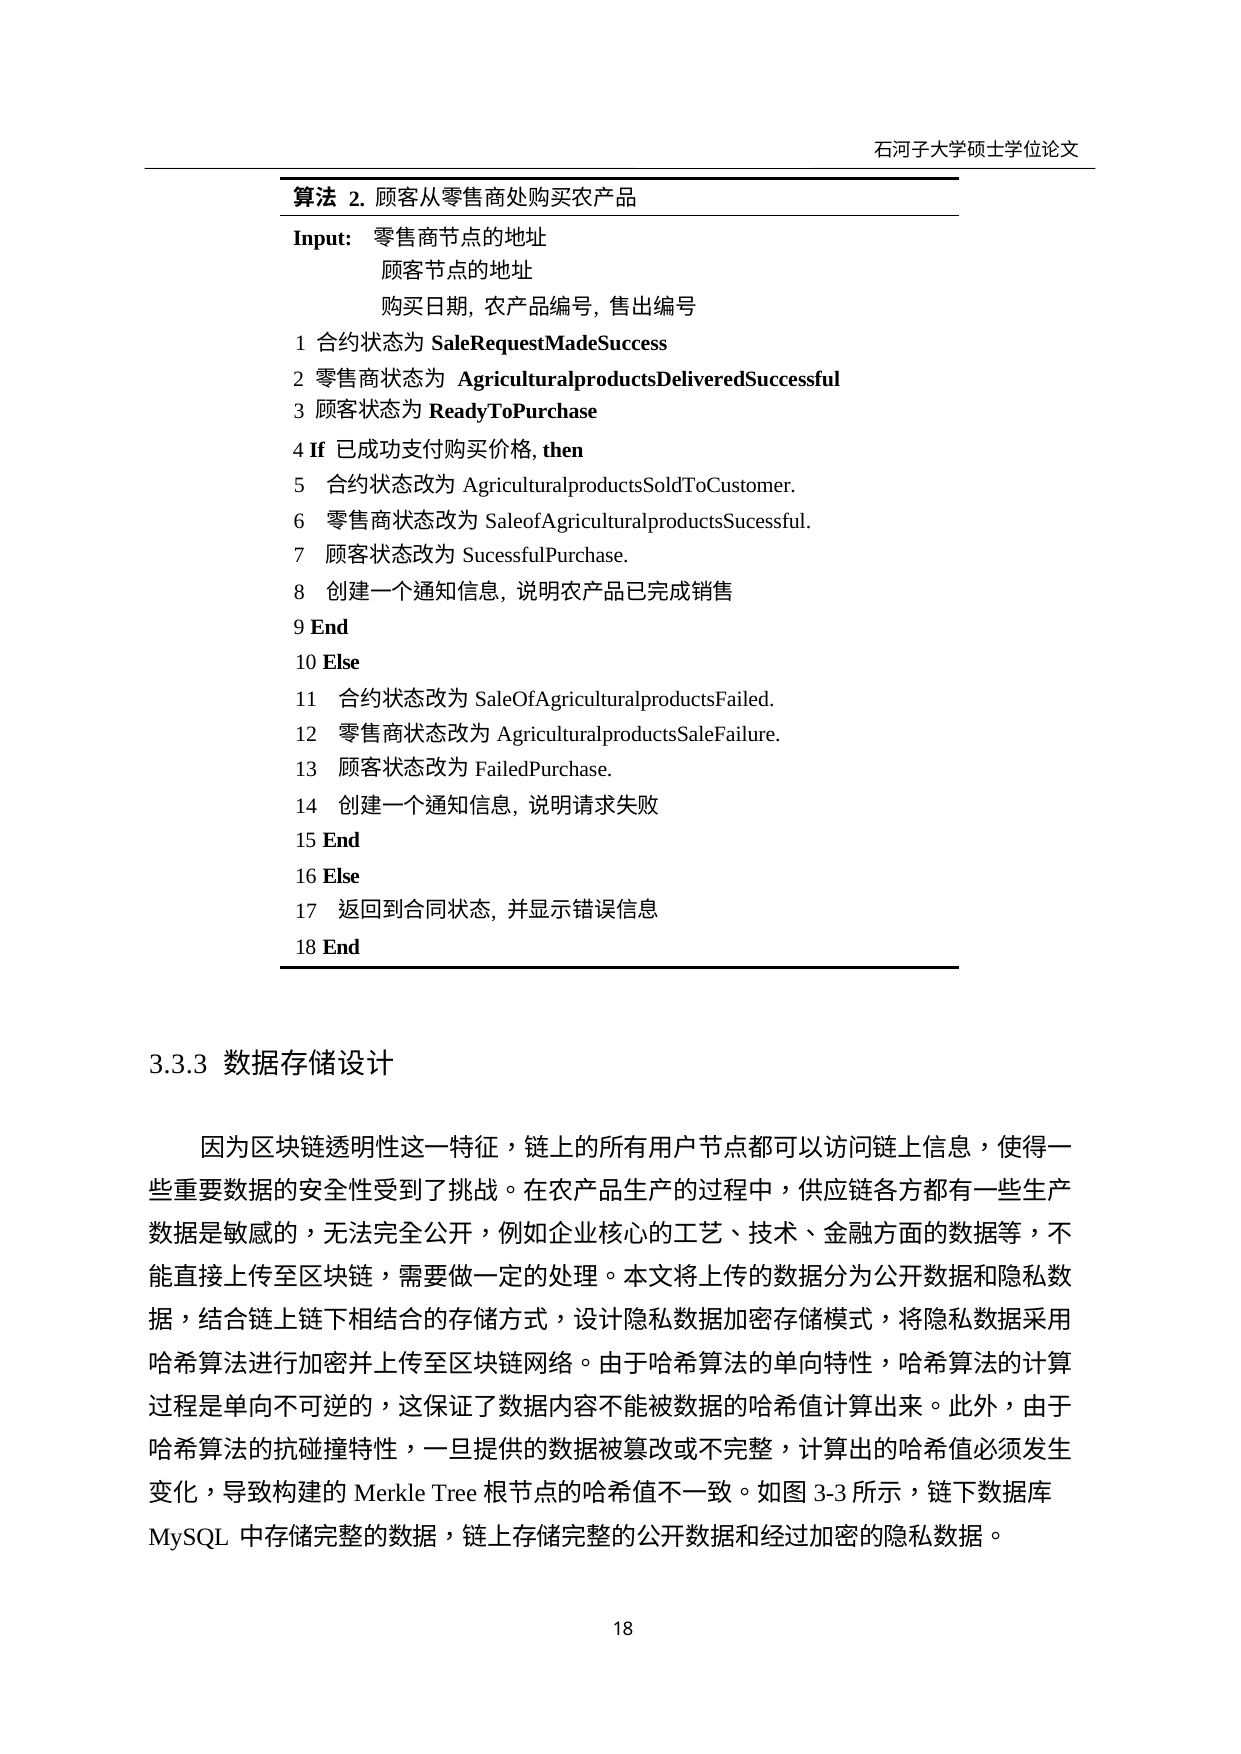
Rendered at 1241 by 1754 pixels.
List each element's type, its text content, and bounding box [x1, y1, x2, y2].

table_header 算法 2. 顾客从零售商处购买农产品 [280, 180, 959, 215]
text 因为区块链透明性这一特征，链上的所有用户节点都可以访问链上信息，使得一 些重要数据的安全性受到了挑战。在农产品生产的过程中，供应链各方都有一些生产 数据是敏感的，无法完全公开，例如企业核心的工艺、技术、金融方面的数据等，不 能直接上传至区块链，需要做一定的处理。本文将上传的数据分为公开数据和隐私数 据，结合链上链下相结合的存储方式，设计隐私数据加密存储模式，将隐私数据采用 哈希算法进行加密并上传至区块链网络。由于哈希算法的单向特性，哈希算法的计算 过程是单向不可逆的，这保证了数据内容不能被数据的哈希值计算出来。此外，由于 哈希算法的抗碰撞特性，一旦提供的数据被篡改或不完整，计算出的哈希值必须发生 变化，导致构建的 Merkle Tree 根节点的哈希值不一致。如图 3-3 所示，链下数据库 MySQL 中存储完整的数据，链上存储完整的公开数据和经过加密的隐私数据。 [148, 1129, 1073, 1552]
text 3.3.3 数据存储设计 [149, 1044, 1096, 1081]
table_cell Input: 零售商节点的地址 顾客节点的地址 购买日期, 农产品编号, 售出编号 1 合约状态为 SaleRequestMadeSuccess 2 零售商状态为 AgriculturalproductsDeliveredSuccessful 3 顾客状态为 ReadyToPurchase 4 If 已成功支付购买价格, then 5 合约状态改为 AgriculturalproductsSoldToCustomer. 6 零售商状态改为 SaleofAgriculturalproductsSucessful. 7 顾客状态改为 SucessfulPurchase. 8 创建一个通知信息, 说明农产品已完成销售 9 End 10 Else 11 合约状态改为 SaleOfAgriculturalproductsFailed. 12 零售商状态改为 AgriculturalproductsSaleFailure. 13 顾客状态改为 FailedPurchase. 14 创建一个通知信息, 说明请求失败 15 End 16 Else 17 返回到合同状态, 并显示错误信息 18 End [280, 216, 959, 966]
